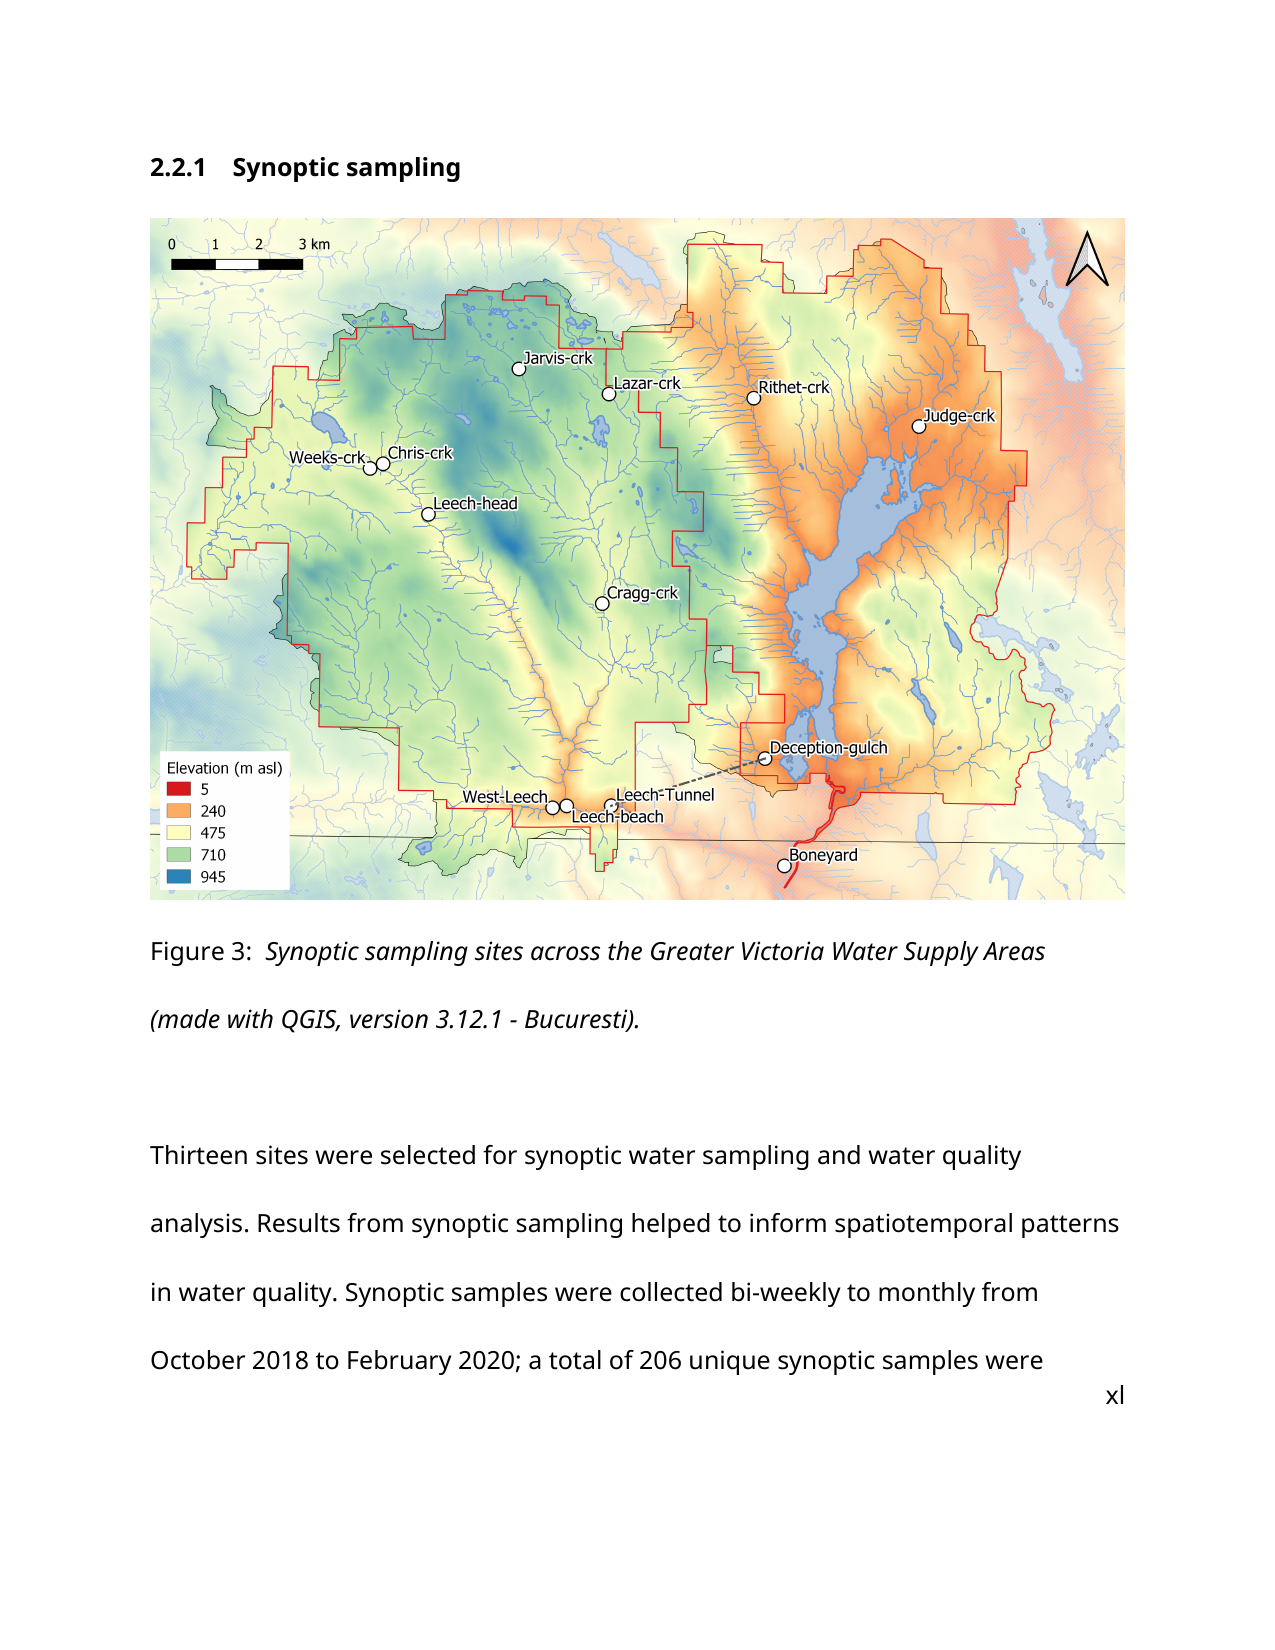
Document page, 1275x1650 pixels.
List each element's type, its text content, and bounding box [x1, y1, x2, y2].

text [150, 1138, 1125, 1376]
picture [150, 218, 1125, 900]
text Figure 3: Synoptic sampling sites across the Greater Victoria Water Supply Areas (made with QGIS, version 3.12.1 - Bucuresti). [150, 933, 1125, 1036]
subtitle Synoptic sampling [150, 150, 1125, 184]
